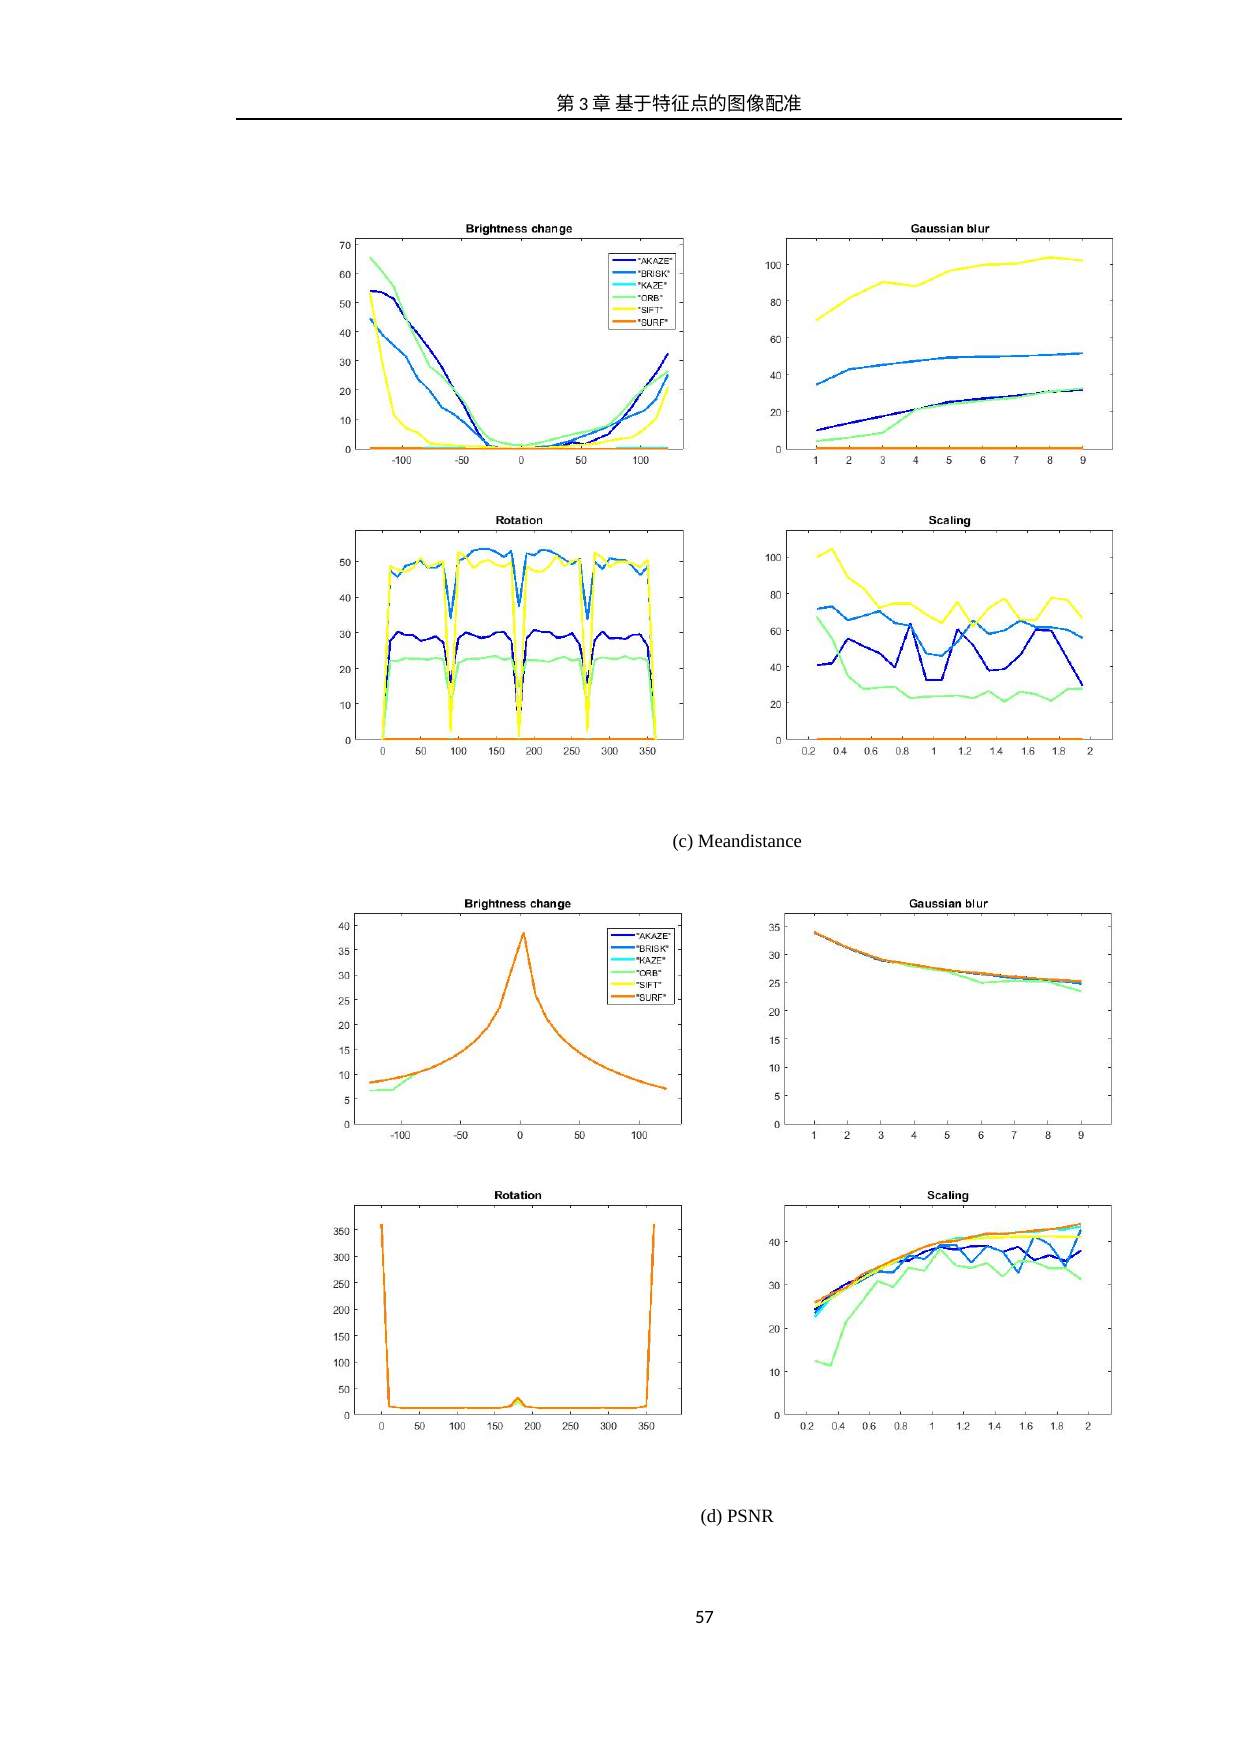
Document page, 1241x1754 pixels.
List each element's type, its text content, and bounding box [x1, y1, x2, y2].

list (d) PSNR [324, 1499, 1122, 1532]
picture [330, 192, 1116, 807]
list (c) Meandistance [324, 824, 1122, 857]
picture [323, 867, 1115, 1482]
